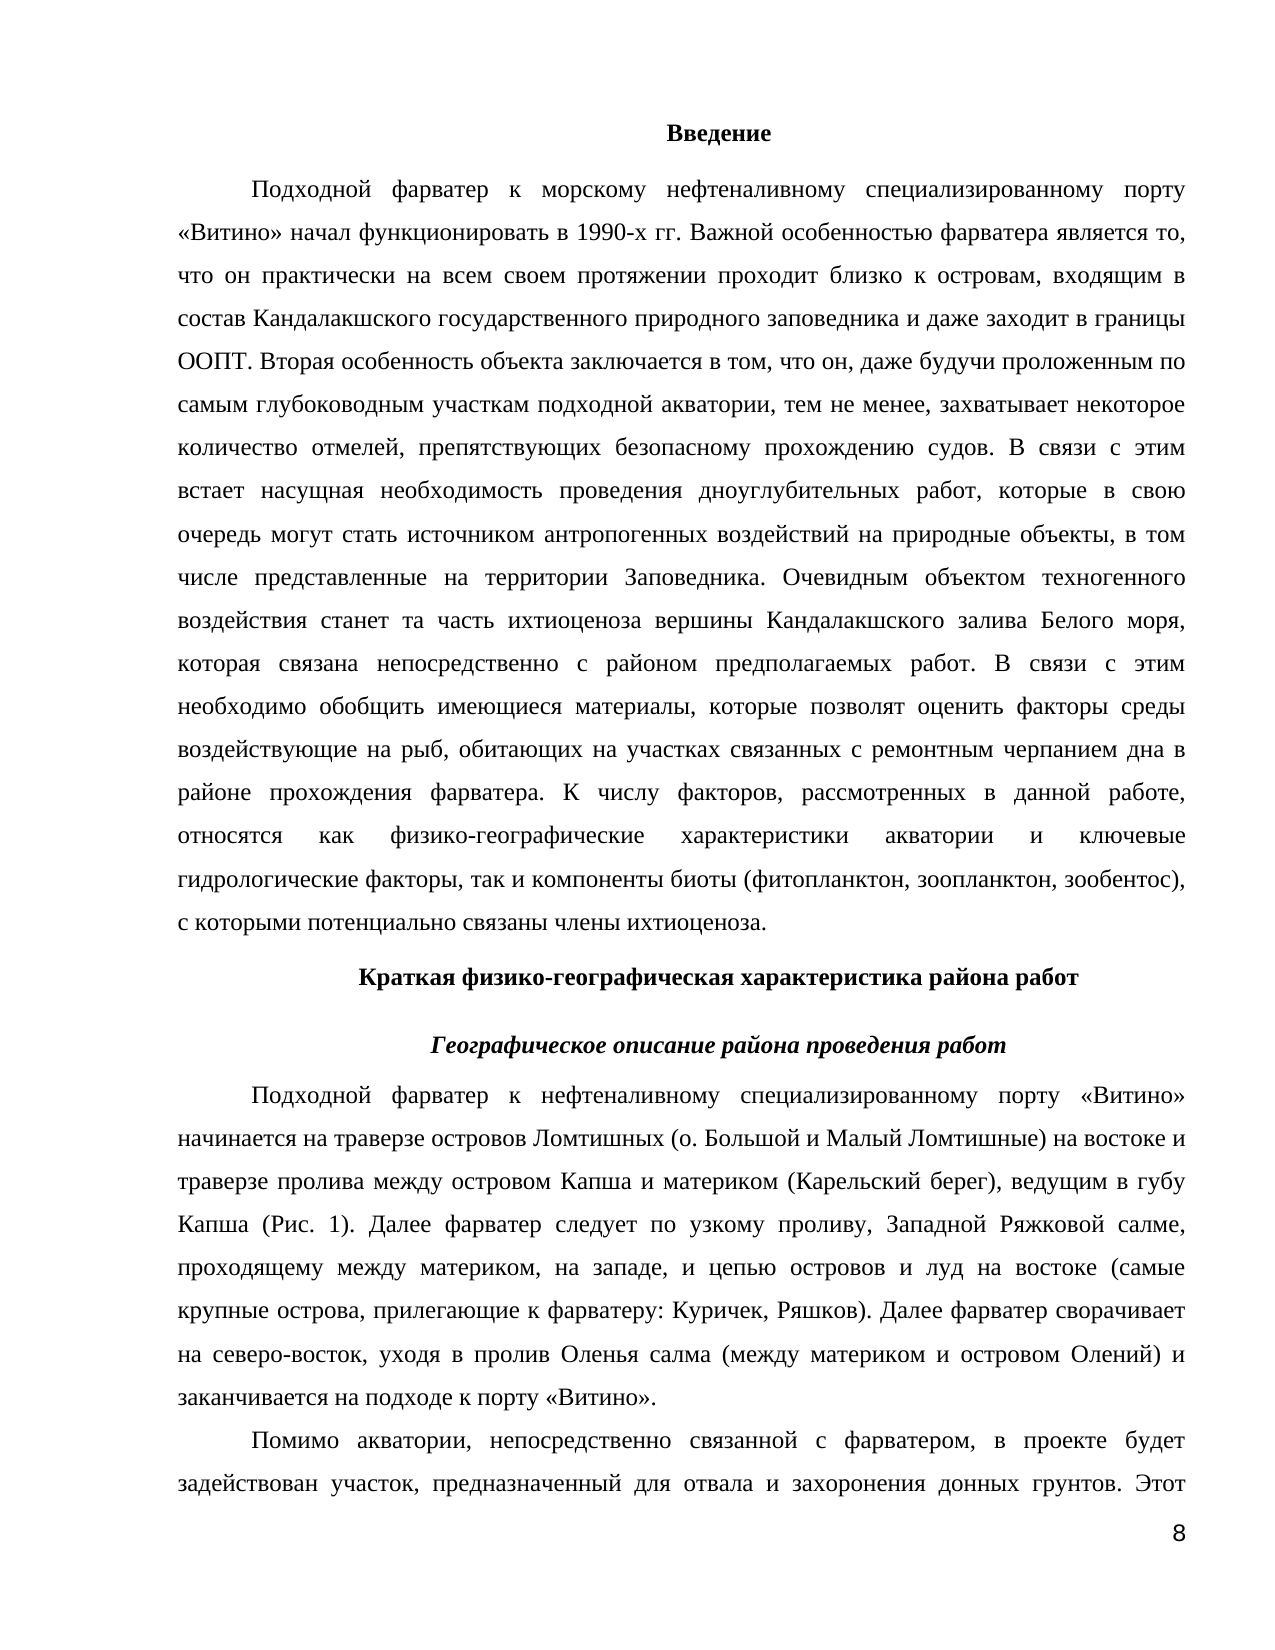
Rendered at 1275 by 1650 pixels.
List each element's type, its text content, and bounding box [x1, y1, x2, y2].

text Подходной фарватер к нефтеналивному специализированному порту «Витино» начинается на траверзе островов Ломтишных (о. Большой и Малый Ломтишные) на востоке и траверзе пролива между островом Капша и материком (Карельский берег), ведущим в губу Капша (Рис. 1). Далее фарватер следует по узкому проливу, Западной Ряжковой салме, проходящему между материком, на западе, и цепью островов и луд на востоке (самые крупные острова, прилегающие к фарватеру: Куричек, Ряшков). Далее фарватер сворачивает на северо-восток, уходя в пролив Оленья салма (между материком и островом Олений) и заканчивается на подходе к порту «Витино». [177, 1080, 1186, 1411]
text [177, 1425, 1186, 1497]
subtitle Географическое описание района проведения работ [177, 1031, 1186, 1059]
subtitle Краткая физико-географическая характеристика района работ [177, 962, 1186, 991]
subtitle Введение [177, 118, 1186, 147]
text Подходной фарватер к морскому нефтеналивному специализированному порту «Витино» начал функционировать в 1990-х гг. Важной особенностью фарватера является то, что он практически на всем своем протяжении проходит близко к островам, входящим в состав Кандалакшского государственного природного заповедника и даже заходит в границы ООПТ. Вторая особенность объекта заключается в том, что он, даже будучи проложенным по самым глубоководным участкам подходной акватории, тем не менее, захватывает некоторое количество отмелей, препятствующих безопасному прохождению судов. В связи с этим встает насущная необходимость проведения дноуглубительных работ, которые в свою очередь могут стать источником антропогенных воздействий на природные объекты, в том числе представленные на территории Заповедника. Очевидным объектом техногенного воздействия станет та часть ихтиоценоза вершины Кандалакшского залива Белого моря, которая связана непосредственно с районом предполагаемых работ. В связи с этим необходимо обобщить имеющиеся материалы, которые позволят оценить факторы среды воздействующие на рыб, обитающих на участках связанных с ремонтным черпанием дна в районе прохождения фарватера. К числу факторов, рассмотренных в данной работе, относятся как физико-географические характеристики акватории и ключевые гидрологические факторы, так и компоненты биоты (фитопланктон, зоопланктон, зообентос), с которыми потенциально связаны члены ихтиоценоза. [177, 174, 1186, 936]
